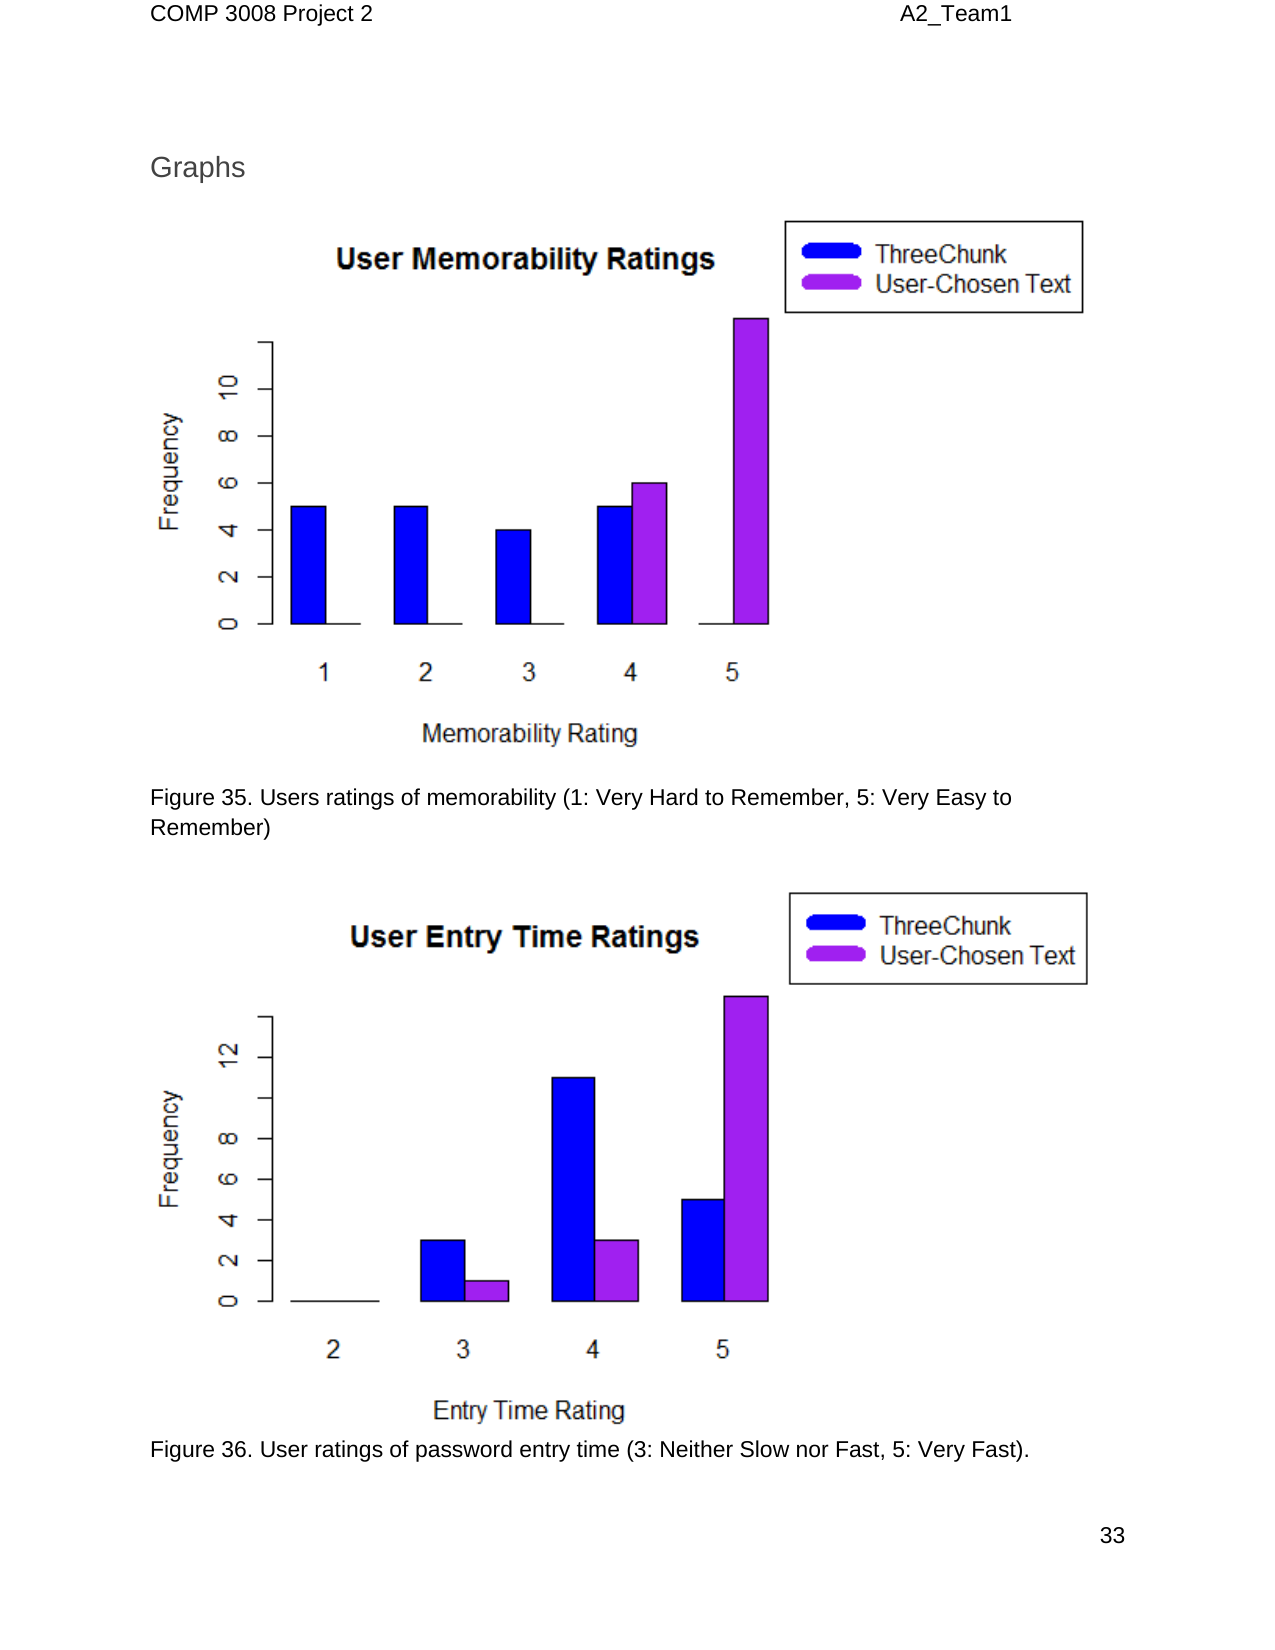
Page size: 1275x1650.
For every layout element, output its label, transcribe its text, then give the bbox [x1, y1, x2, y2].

picture [150, 196, 1093, 780]
subtitle Graphs [150, 150, 1125, 183]
text Figure 36. User ratings of password entry time (3: Neither Slow nor Fast, 5: Very Fast). [150, 1436, 1125, 1462]
text Figure 35. Users ratings of memorability (1: Very Hard to Remember, 5: Very Easy to Remember) [150, 783, 1125, 840]
picture [150, 874, 1102, 1432]
